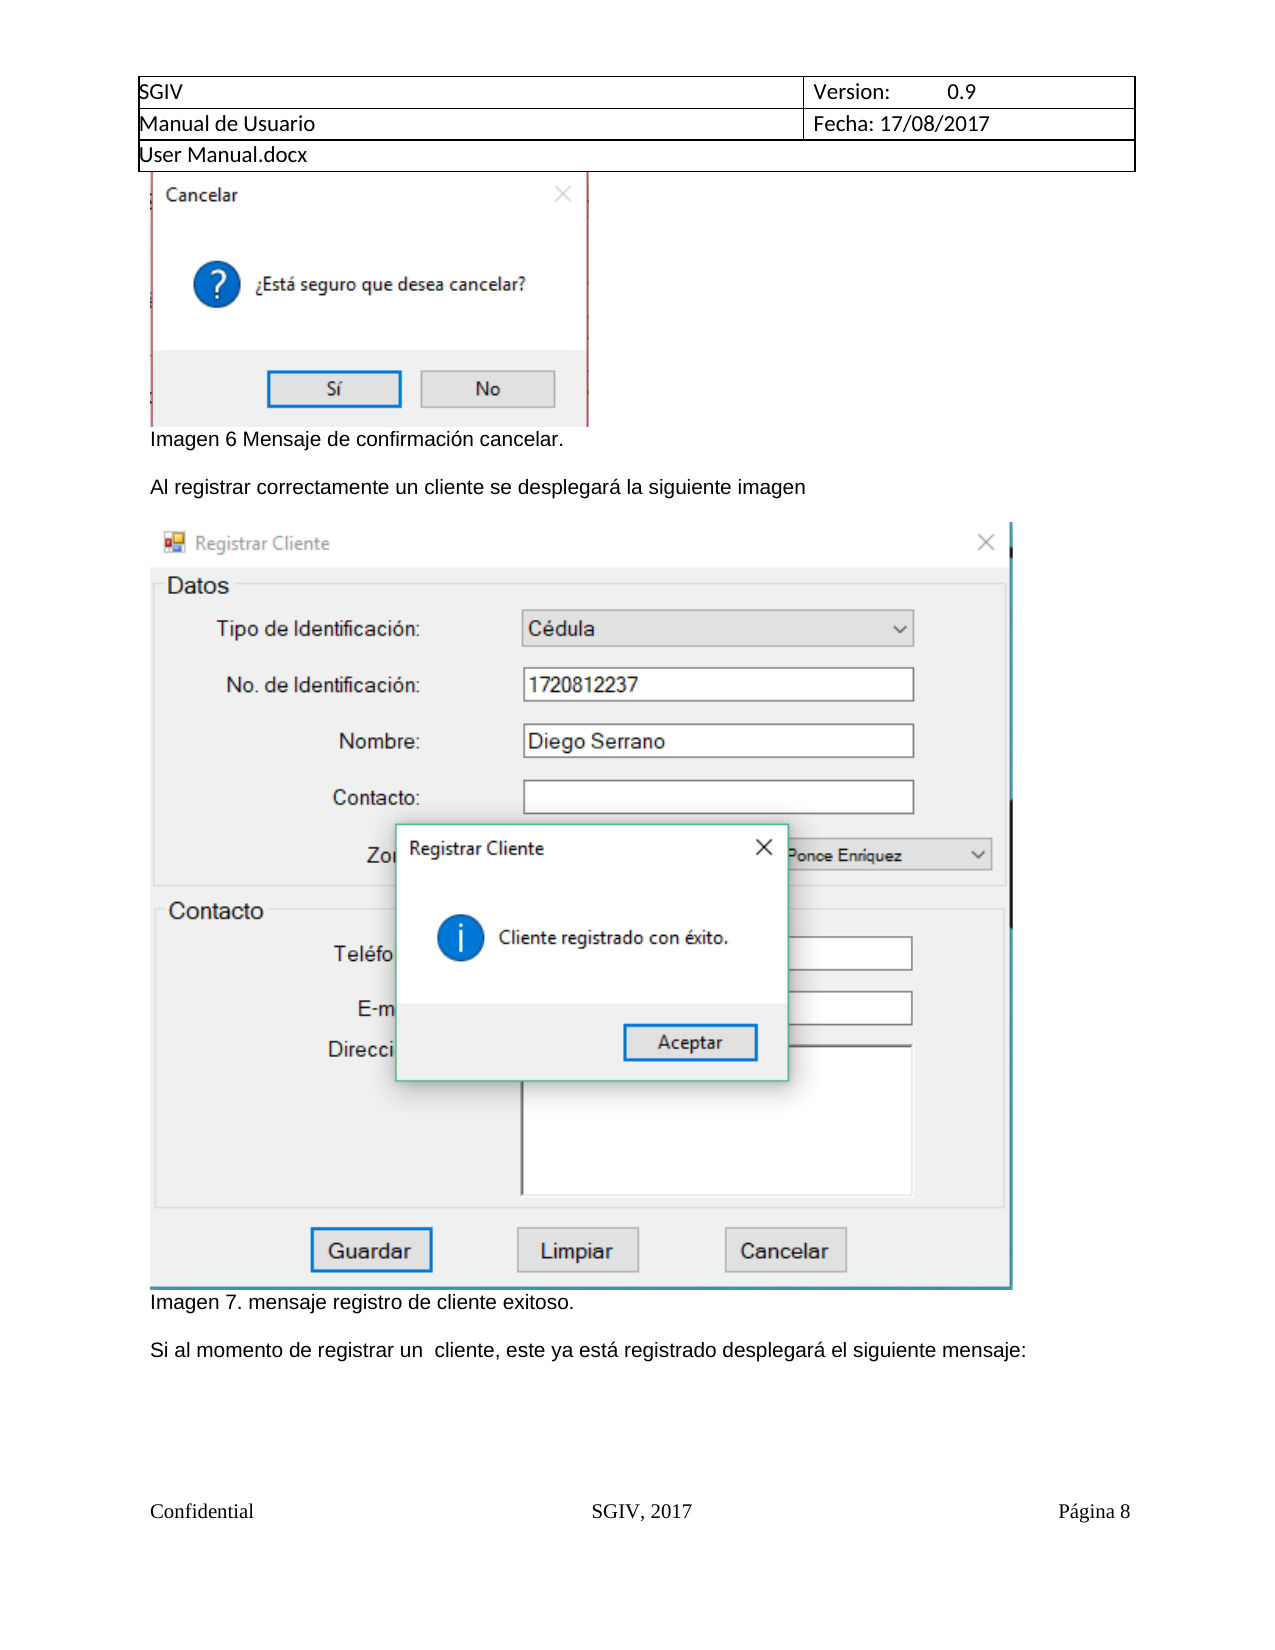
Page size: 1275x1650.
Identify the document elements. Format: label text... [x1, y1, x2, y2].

text Imagen 6 Mensaje de confirmación cancelar. [150, 427, 1125, 451]
text Si al momento de registrar un cliente, este ya está registrado desplegará el siguiente mensaje: [150, 1338, 1125, 1362]
picture [150, 522, 1013, 1290]
picture [150, 172, 589, 427]
text Imagen 7. mensaje registro de cliente exitoso. [150, 1290, 1125, 1314]
text Al registrar correctamente un cliente se desplegará la siguiente imagen [150, 475, 1125, 499]
